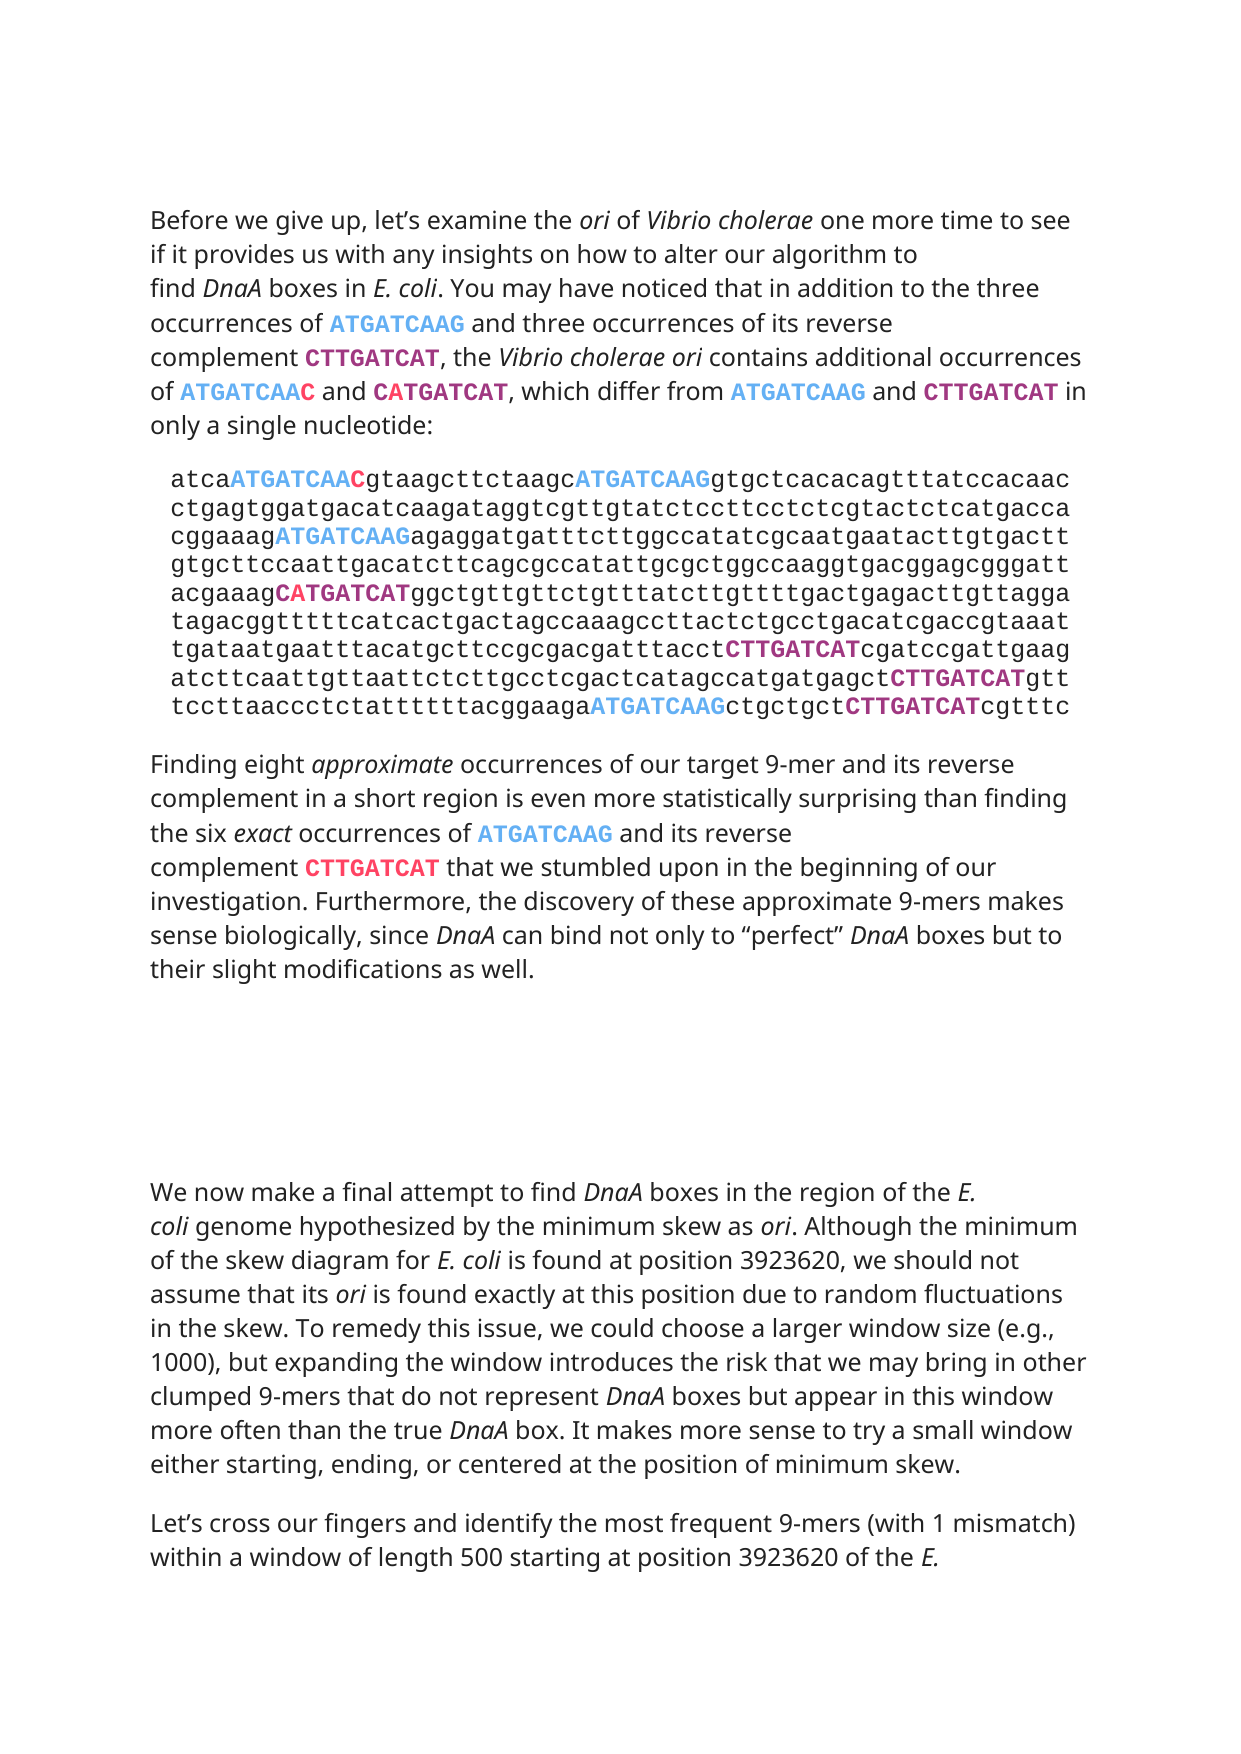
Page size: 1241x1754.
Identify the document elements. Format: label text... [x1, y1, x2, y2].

text atcaATGATCAACgtaagcttctaagcATGATCAAGgtgctcacacagtttatccacaac ctgagtggatgacatcaagataggtcgttgtatctccttcctctcgtactctcatgacca cggaaagATGATCAAGagaggatgatttcttggccatatcgcaatgaatacttgtgactt gtgcttccaattgacatcttcagcgccatattgcgctggccaaggtgacggagcgggatt acgaaagCATGATCATggctgttgttctgtttatcttgttttgactgagacttgttagga tagacggtttttcatcactgactagccaaagccttactctgcctgacatcgaccgtaaat tgataatgaatttacatgcttccgcgacgatttacctCTTGATCATcgatccgattgaag atcttcaattgttaattctcttgcctcgactcatagccatgatgagctCTTGATCATgtt tccttaaccctctattttttacggaagaATGATCAAGctgctgctCTTGATCATcgtttc [150, 467, 1090, 722]
text Before we give up, let’s examine the ori of Vibrio cholerae one more time to see if it provides us with any insights on how to alter our algorithm to find DnaA boxes in E. coli. You may have noticed that in addition to the three occurrences of ATGATCAAG and three occurrences of its reverse complement CTTGATCAT, the Vibrio cholerae ori contains additional occurrences of ATGATCAAC and CATGATCAT, which differ from ATGATCAAG and CTTGATCAT in only a single nucleotide: [150, 203, 1090, 442]
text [150, 1506, 1090, 1574]
text We now make a final attempt to find DnaA boxes in the region of the E. coli genome hypothesized by the minimum skew as ori. Although the minimum of the skew diagram for E. coli is found at position 3923620, we should not assume that its ori is found exactly at this position due to random fluctuations in the skew. To remedy this issue, we could choose a larger window size (e.g., 1000), but expanding the window introduces the risk that we may bring in other clumped 9-mers that do not represent DnaA boxes but appear in this window more often than the true DnaA box. It makes more sense to try a small window either starting, ending, or centered at the position of minimum skew. [150, 1174, 1090, 1481]
text Finding eight approximate occurrences of our target 9-mer and its reverse complement in a short region is even more statistically surprising than finding the six exact occurrences of ATGATCAAG and its reverse complement CTTGATCAT that we stumbled upon in the beginning of our investigation. Furthermore, the discovery of these approximate 9-mers makes sense biologically, since DnaA can bind not only to “perfect” DnaA boxes but to their slight modifications as well. [150, 747, 1090, 986]
